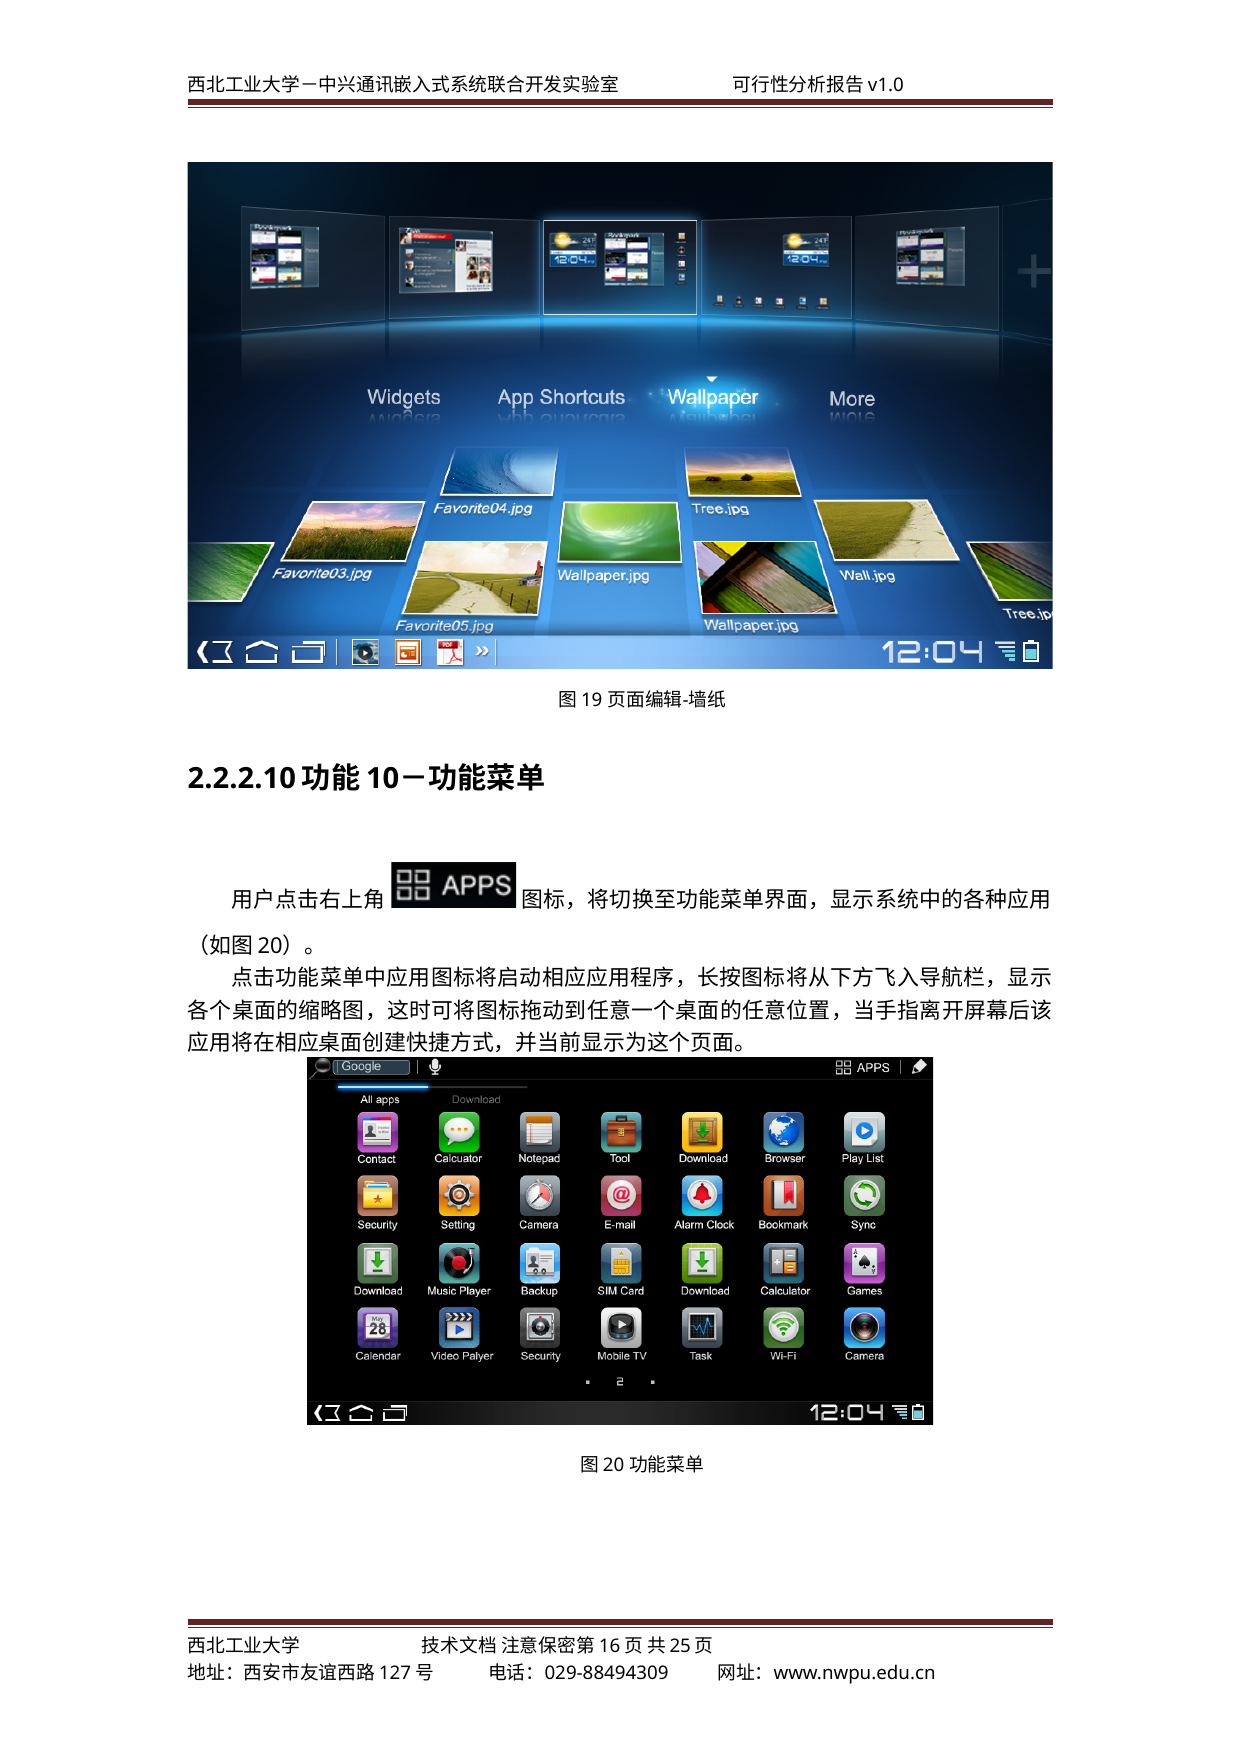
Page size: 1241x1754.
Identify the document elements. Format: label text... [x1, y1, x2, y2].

text 图20 功能菜单 [187, 1447, 1053, 1480]
picture [307, 1057, 934, 1425]
subtitle 2.2.2.10功能10－功能菜单 [187, 744, 1053, 809]
text 图19 页面编辑-墙纸 [187, 682, 1053, 714]
text 用户点击右上角 图标，将切换至功能菜单界面，显示系统中的各种应用（如图20）。 [187, 862, 1053, 960]
text 点击功能菜单中应用图标将启动相应应用程序，长按图标将从下方飞入导航栏，显示各个桌面的缩略图，这时可将图标拖动到任意一个桌面的任意位置，当手指离开屏幕后该应用将在相应桌面创建快捷方式，并当前显示为这个页面。 [187, 960, 1053, 1057]
picture [391, 862, 517, 908]
picture [187, 162, 1053, 669]
